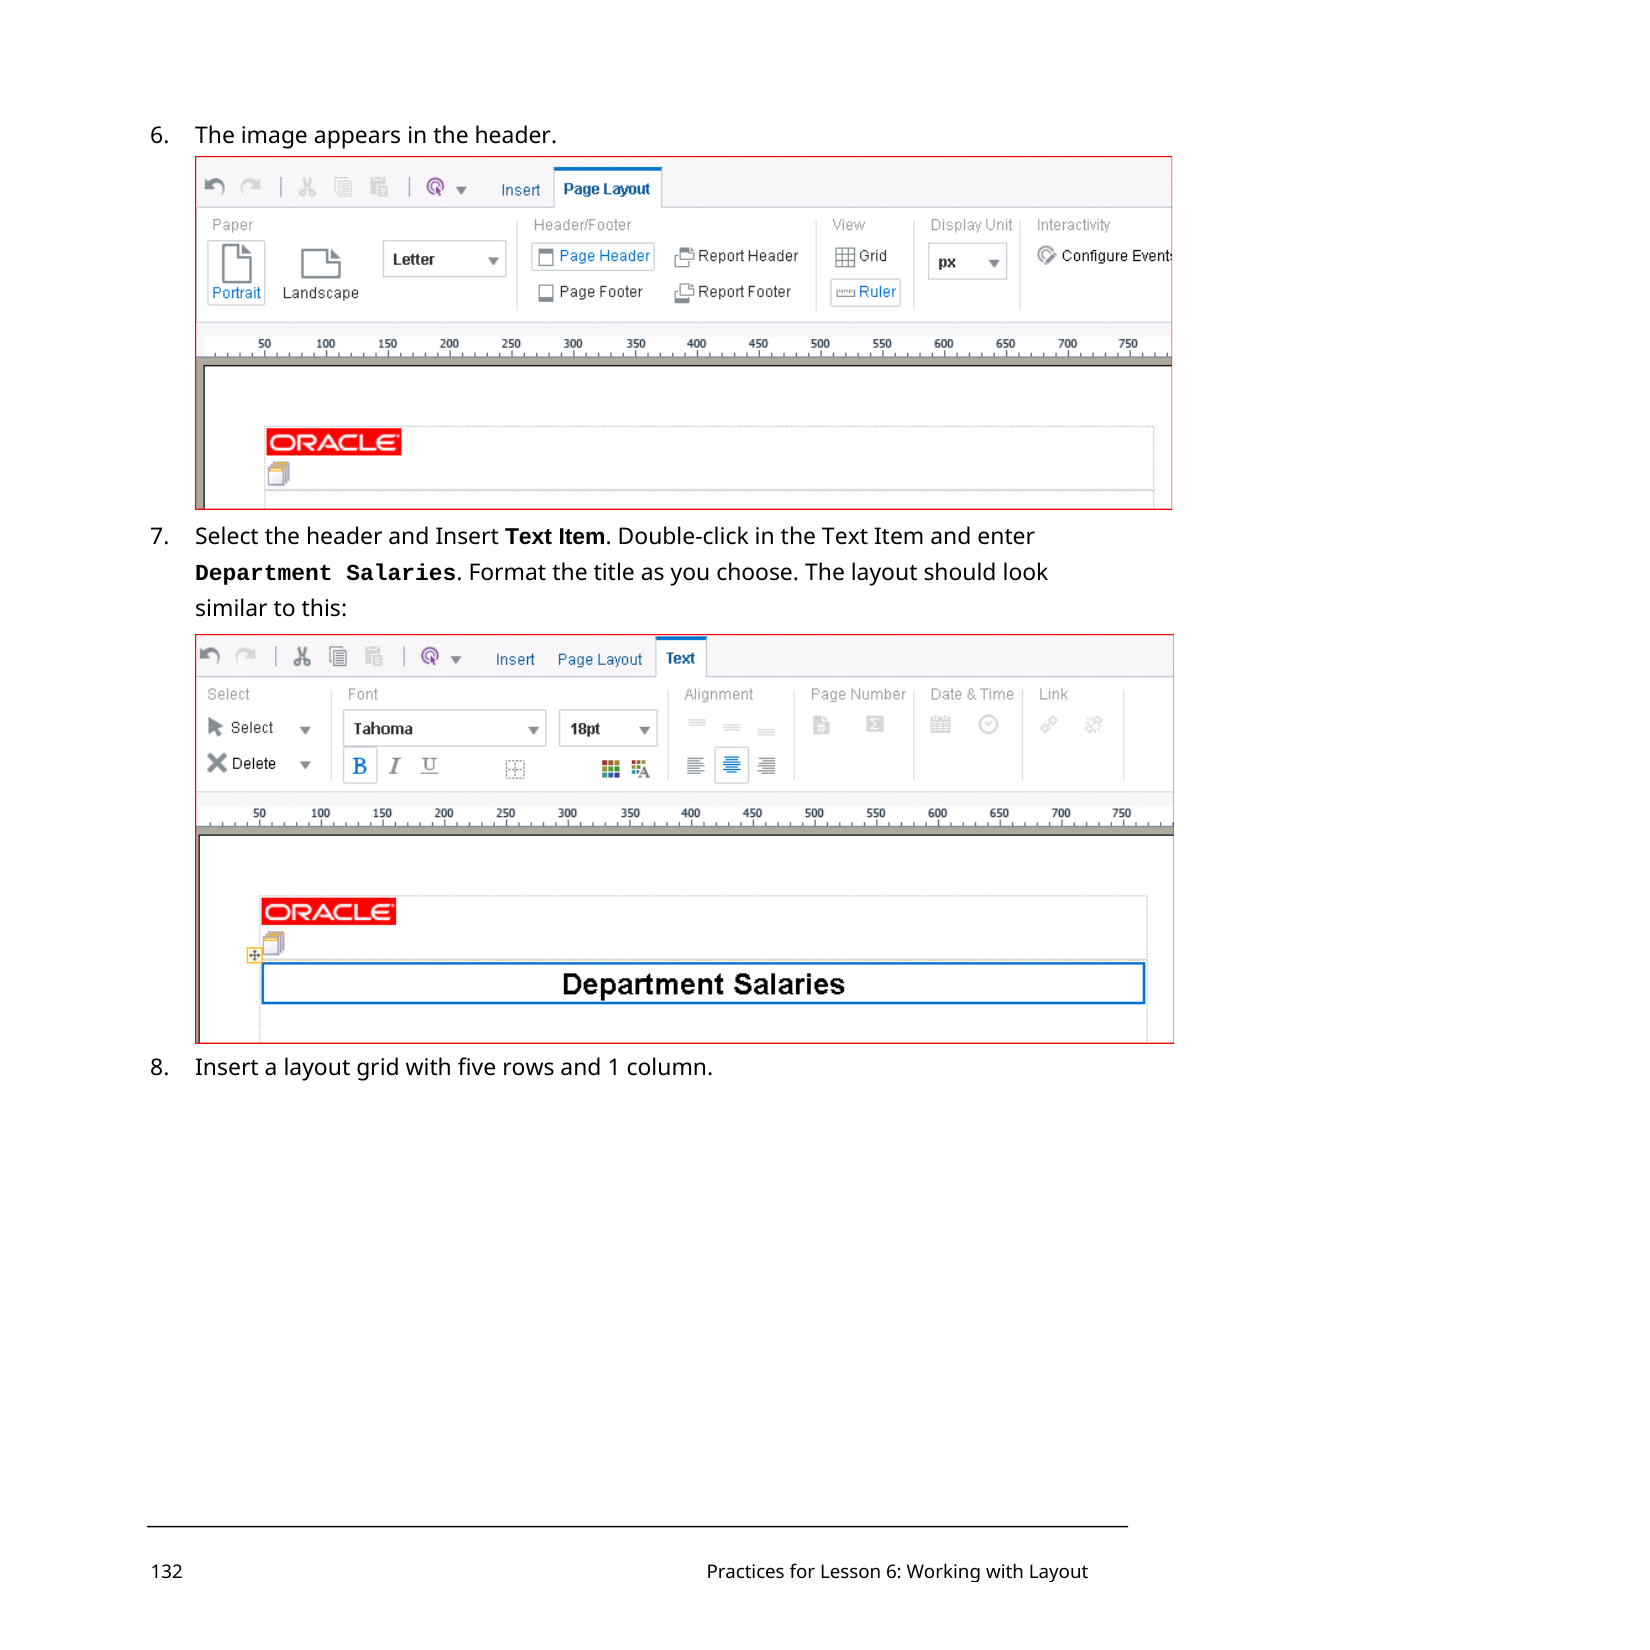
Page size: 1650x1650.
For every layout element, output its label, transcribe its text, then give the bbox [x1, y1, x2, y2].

picture [195, 156, 1173, 510]
list The image appears in the header. [150, 119, 1414, 150]
list Insert a layout grid with five rows and 1 column. [150, 1050, 1414, 1082]
picture [195, 634, 1174, 1044]
